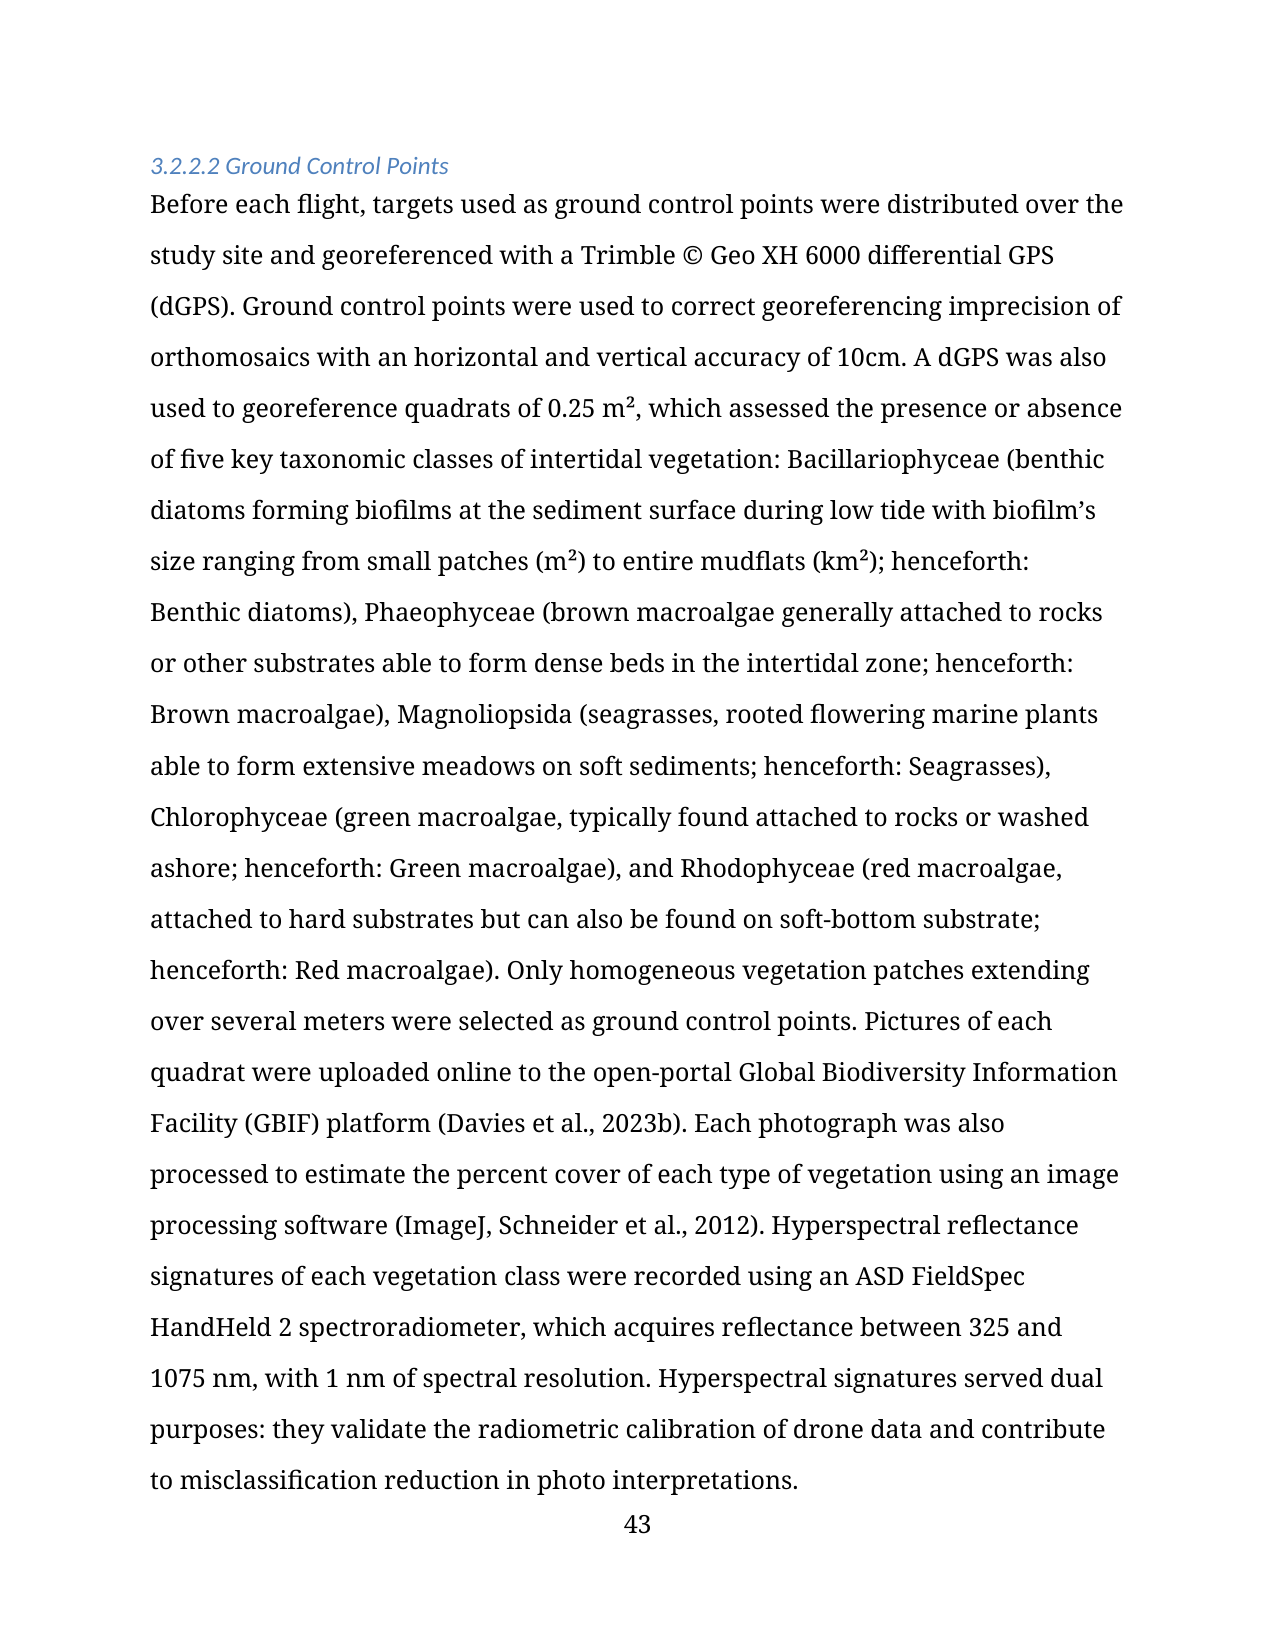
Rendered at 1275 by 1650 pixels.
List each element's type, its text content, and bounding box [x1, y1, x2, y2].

text Before each flight, targets used as ground control points were distributed over the study site and georeferenced with a Trimble © Geo XH 6000 differential GPS (dGPS). Ground control points were used to correct georeferencing imprecision of orthomosaics with an horizontal and vertical accuracy of 10cm. A dGPS was also used to georeference quadrats of 0.25 m², which assessed the presence or absence of five key taxonomic classes of intertidal vegetation: Bacillariophyceae (benthic diatoms forming biofilms at the sediment surface during low tide with biofilm’s size ranging from small patches (m²) to entire mudflats (km²); henceforth: Benthic diatoms), Phaeophyceae (brown macroalgae generally attached to rocks or other substrates able to form dense beds in the intertidal zone; henceforth: Brown macroalgae), Magnoliopsida (seagrasses, rooted flowering marine plants able to form extensive meadows on soft sediments; henceforth: Seagrasses), Chlorophyceae (green macroalgae, typically found attached to rocks or washed ashore; henceforth: Green macroalgae), and Rhodophyceae (red macroalgae, attached to hard substrates but can also be found on soft-bottom substrate; henceforth: Red macroalgae). Only homogeneous vegetation patches extending over several meters were selected as ground control points. Pictures of each quadrat were uploaded online to the open-portal Global Biodiversity Information Facility (GBIF) platform (Davies et al., 2023b). Each photograph was also processed to estimate the percent cover of each type of vegetation using an image processing software (ImageJ, Schneider et al., 2012). Hyperspectral reflectance signatures of each vegetation class were recorded using an ASD FieldSpec HandHeld 2 spectroradiometer, which acquires reflectance between 325 and 1075 nm, with 1 nm of spectral resolution. Hyperspectral signatures served dual purposes: they validate the radiometric calibration of drone data and contribute to misclassification reduction in photo interpretations. [150, 187, 1125, 1497]
subtitle 3.2.2.2 Ground Control Points [150, 150, 1125, 181]
